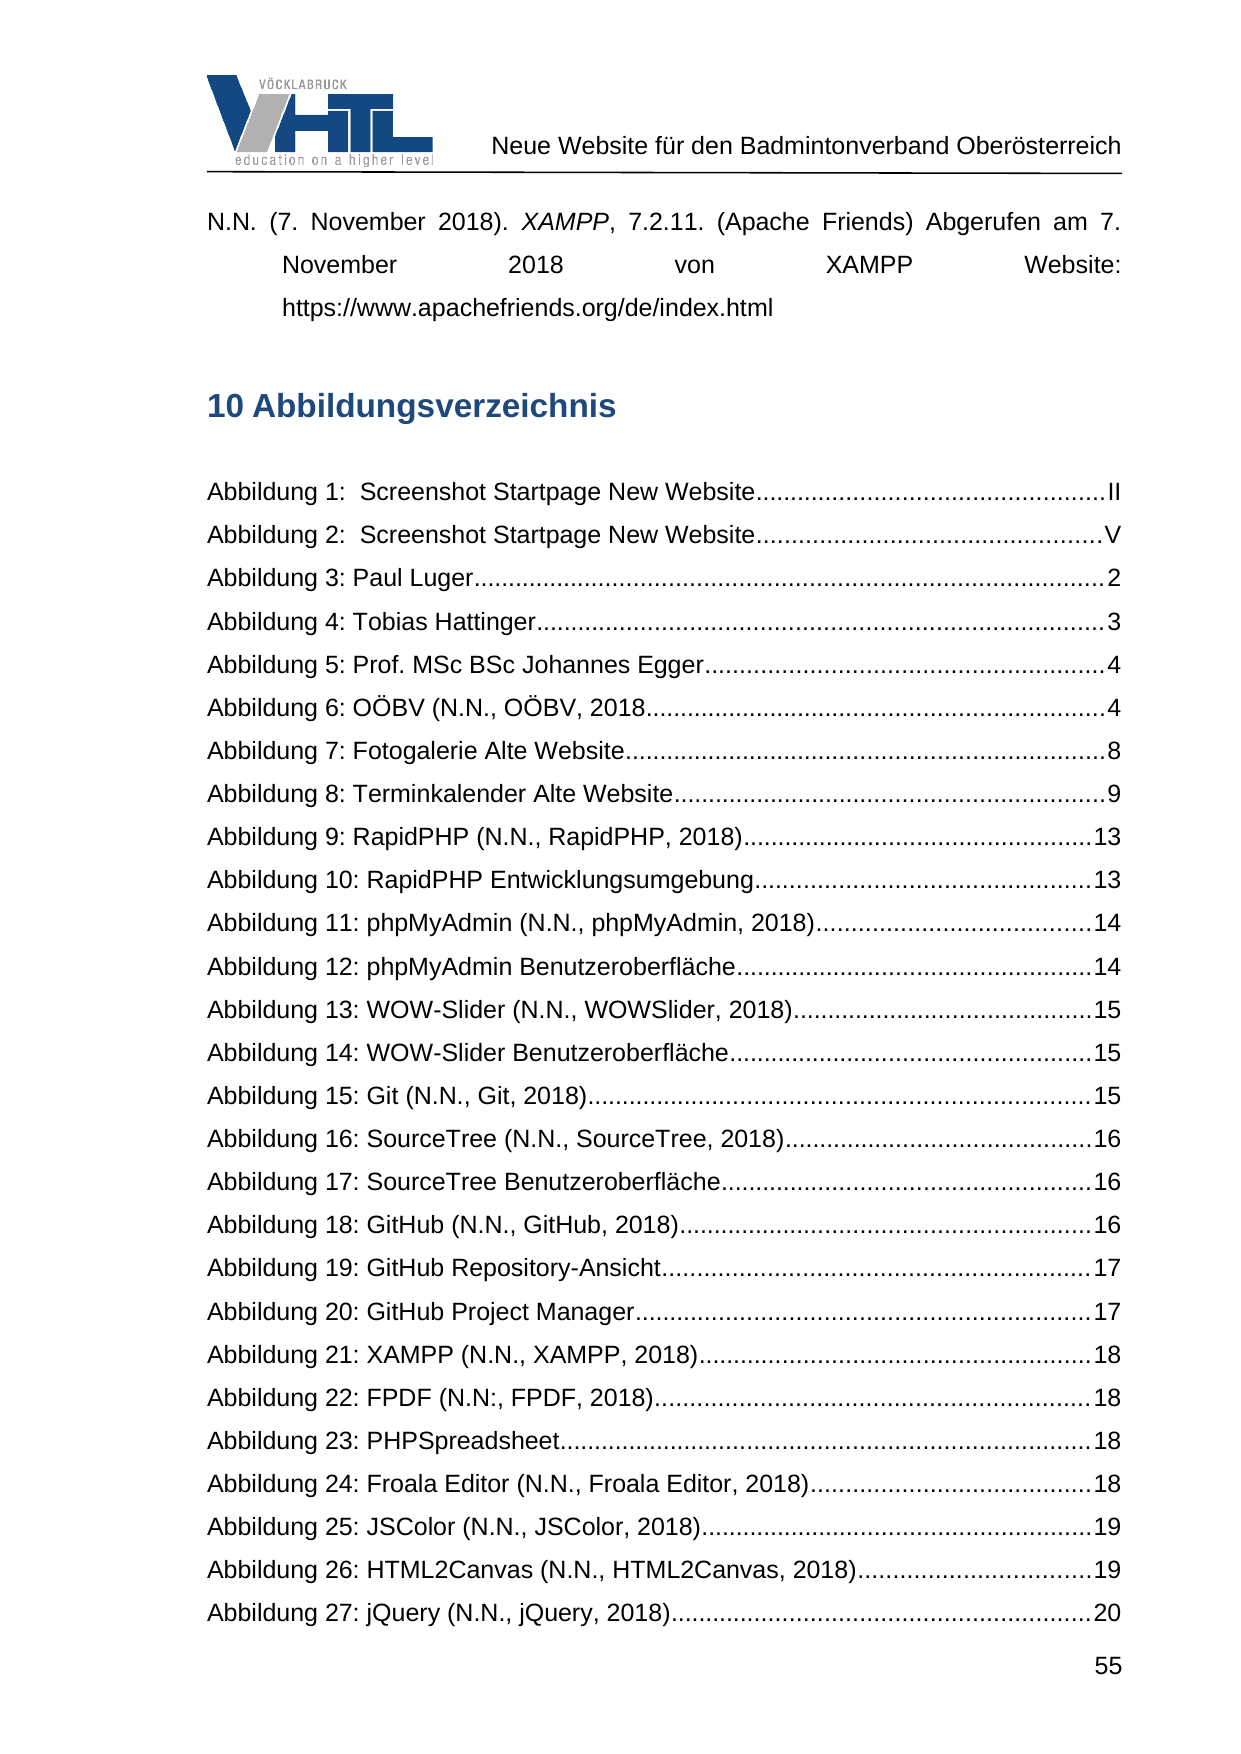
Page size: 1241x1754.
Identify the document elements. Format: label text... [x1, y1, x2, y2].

text Abbildung 13: WOW-Slider (N.N., WOWSlider, 2018) 15 [207, 994, 1122, 1023]
text Abbildung 22: FPDF (N.N:, FPDF, 2018) 18 [207, 1383, 1122, 1411]
text Abbildung 12: phpMyAdmin Benutzeroberfläche 14 [207, 951, 1122, 980]
text Abbildung 5: Prof. MSc BSc Johannes Egger 4 [207, 649, 1122, 678]
text Abbildung 8: Terminkalender Alte Website 9 [207, 779, 1122, 808]
text Abbildung 20: GitHub Project Manager 17 [207, 1296, 1122, 1325]
text Abbildung 2: Screenshot Startpage New Website V [207, 520, 1122, 549]
text Abbildung 16: SourceTree (N.N., SourceTree, 2018) 16 [207, 1124, 1122, 1153]
text Abbildung 23: PHPSpreadsheet 18 [207, 1426, 1122, 1454]
text Abbildung 7: Fotogalerie Alte Website 8 [207, 736, 1122, 764]
text Abbildung 26: HTML2Canvas (N.N., HTML2Canvas, 2018) 19 [207, 1555, 1122, 1584]
text Abbildung 10: RapidPHP Entwicklungsumgebung 13 [207, 865, 1122, 894]
text Abbildung 24: Froala Editor (N.N., Froala Editor, 2018) 18 [207, 1469, 1122, 1498]
text Abbildung 21: XAMPP (N.N., XAMPP, 2018) 18 [207, 1339, 1122, 1368]
text Abbildung 14: WOW-Slider Benutzeroberfläche 15 [207, 1038, 1122, 1066]
text Abbildung 6: OÖBV (N.N., OÖBV, 2018 4 [207, 693, 1122, 721]
text Abbildung 18: GitHub (N.N., GitHub, 2018) 16 [207, 1210, 1122, 1239]
text Abbildung 17: SourceTree Benutzeroberfläche 16 [207, 1167, 1122, 1196]
text Abbildung 9: RapidPHP (N.N., RapidPHP, 2018) 13 [207, 822, 1122, 851]
text Abbildung 15: Git (N.N., Git, 2018) 15 [207, 1081, 1122, 1109]
text Abbildung 11: phpMyAdmin (N.N., phpMyAdmin, 2018) 14 [207, 908, 1122, 937]
text Abbildung 25: JSColor (N.N., JSColor, 2018) 19 [207, 1512, 1122, 1541]
text Abbildung 3: Paul Luger 2 [207, 563, 1122, 592]
picture [206, 75, 433, 167]
text Abbildung 4: Tobias Hattinger 3 [207, 606, 1122, 635]
text N.N. (7. November 2018). XAMPP, 7.2.11. (Apache Friends) Abgerufen am 7. November 2018 von XAMPP Website: https://www.apachefriends.org/de/index.html [207, 207, 1122, 322]
subtitle Abbildungsverzeichnis [207, 386, 1122, 424]
text Abbildung 19: GitHub Repository-Ansicht 17 [207, 1253, 1122, 1282]
text Abbildung 27: jQuery (N.N., jQuery, 2018) 20 [207, 1598, 1122, 1627]
text Abbildung 1: Screenshot Startpage New Website II [207, 477, 1122, 506]
